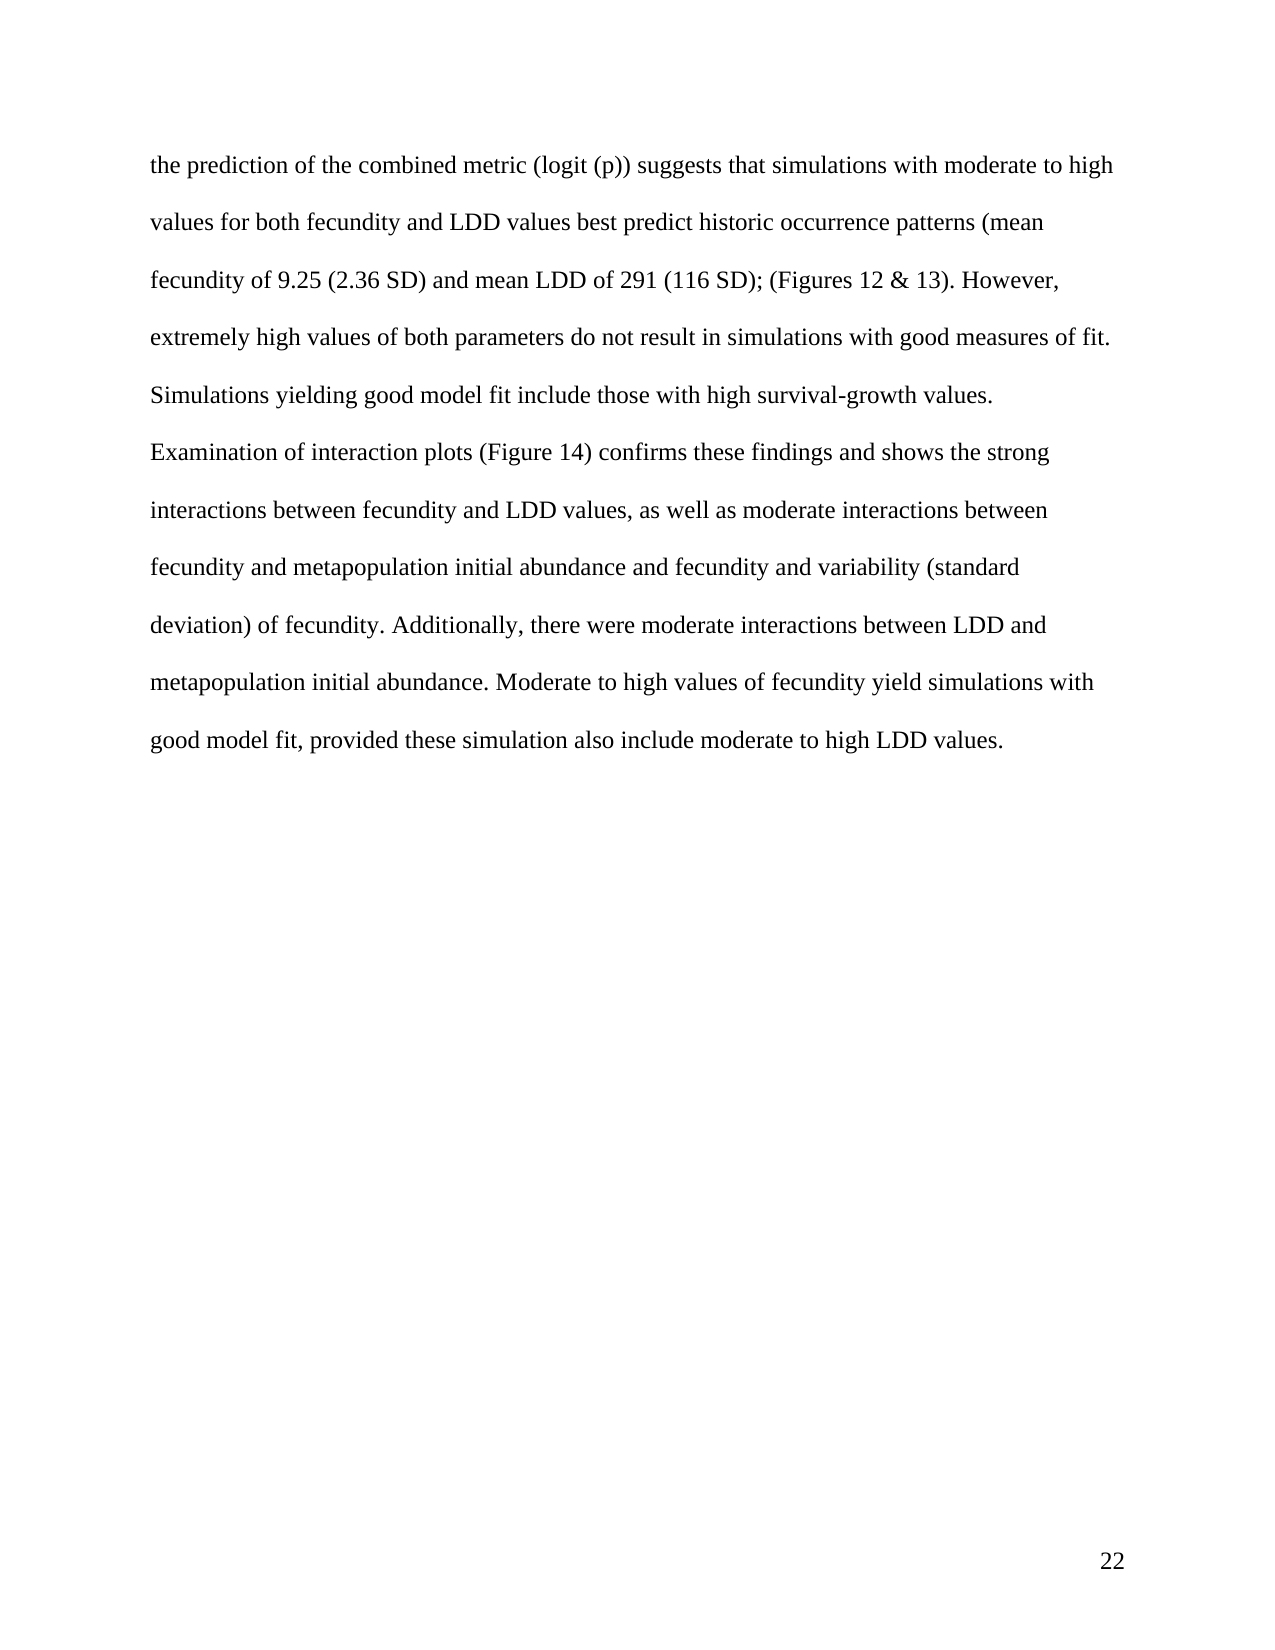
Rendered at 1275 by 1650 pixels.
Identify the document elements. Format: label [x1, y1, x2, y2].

text [150, 150, 1125, 754]
